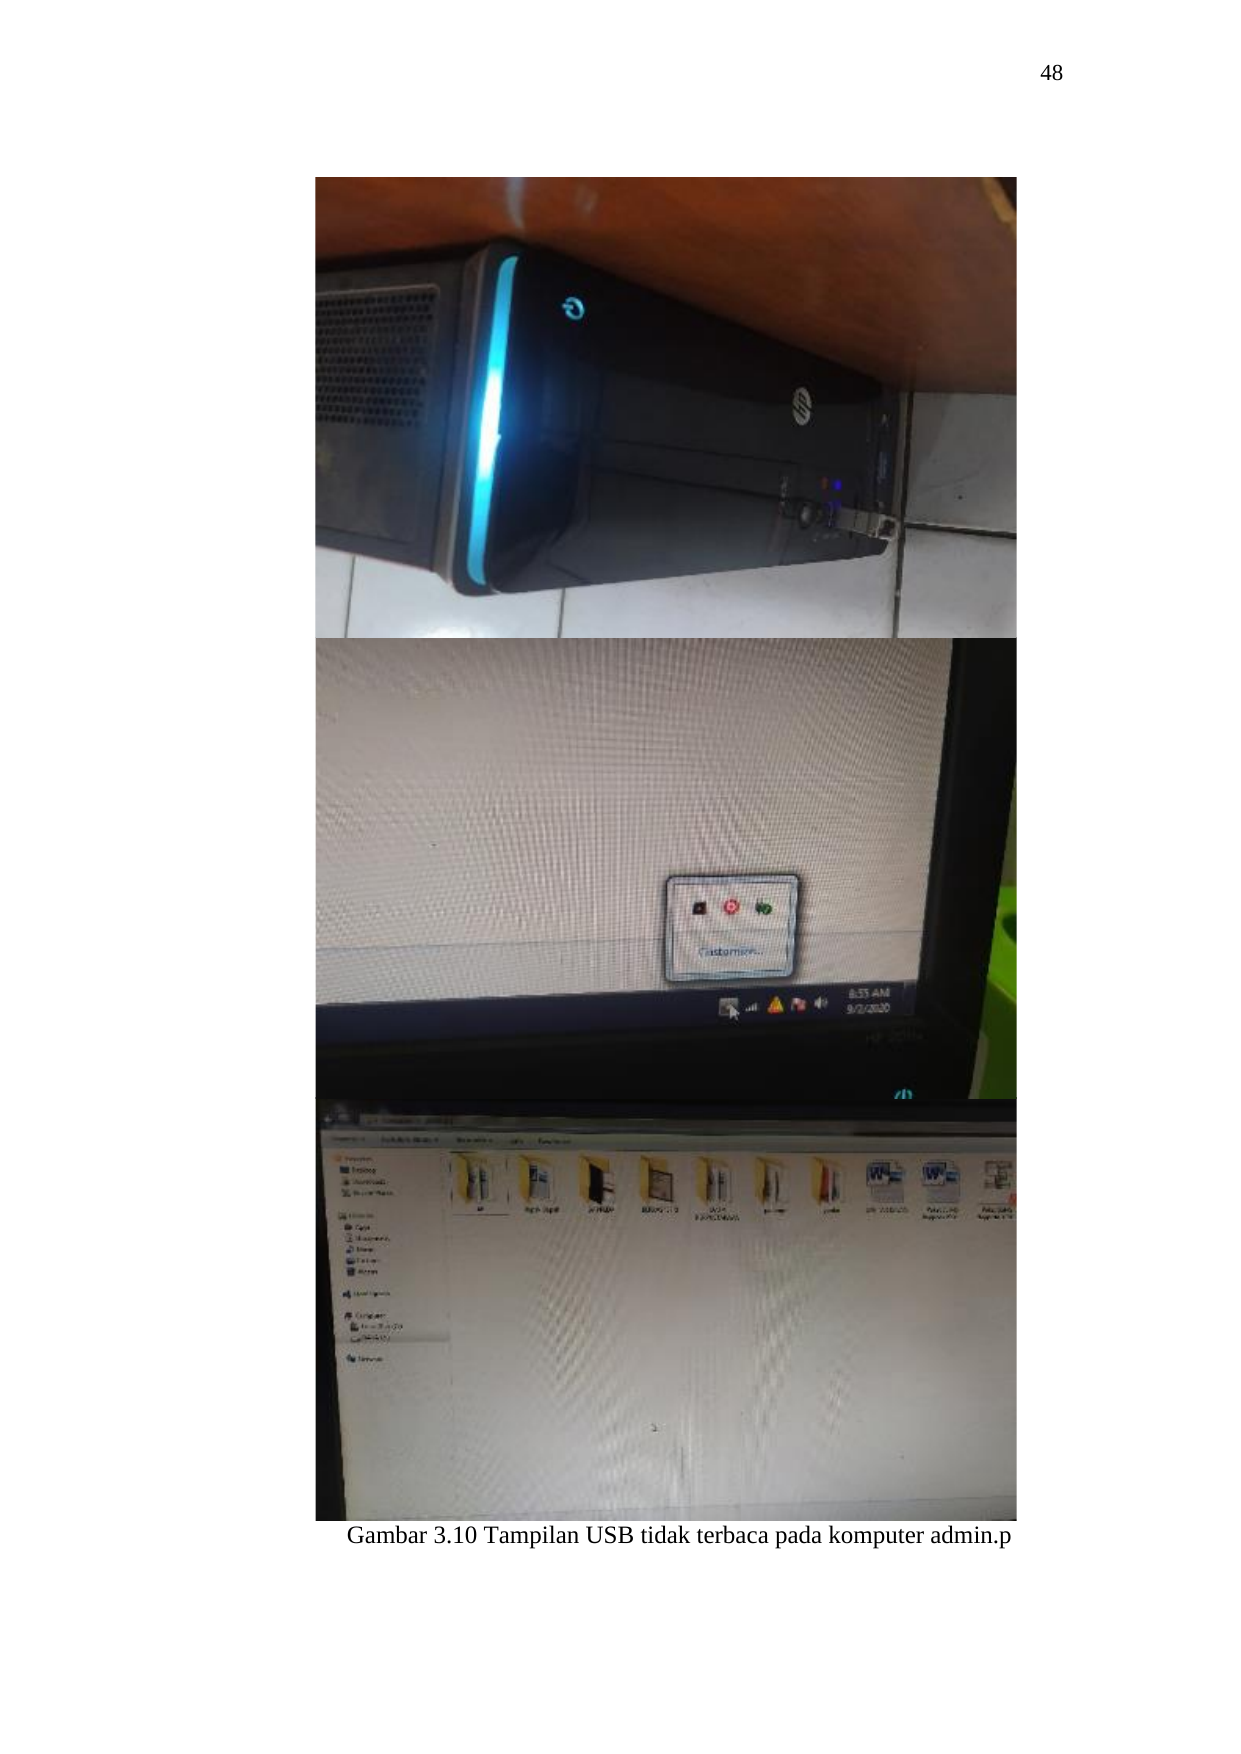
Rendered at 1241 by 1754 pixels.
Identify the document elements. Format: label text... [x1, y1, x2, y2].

picture [315, 177, 1017, 1521]
